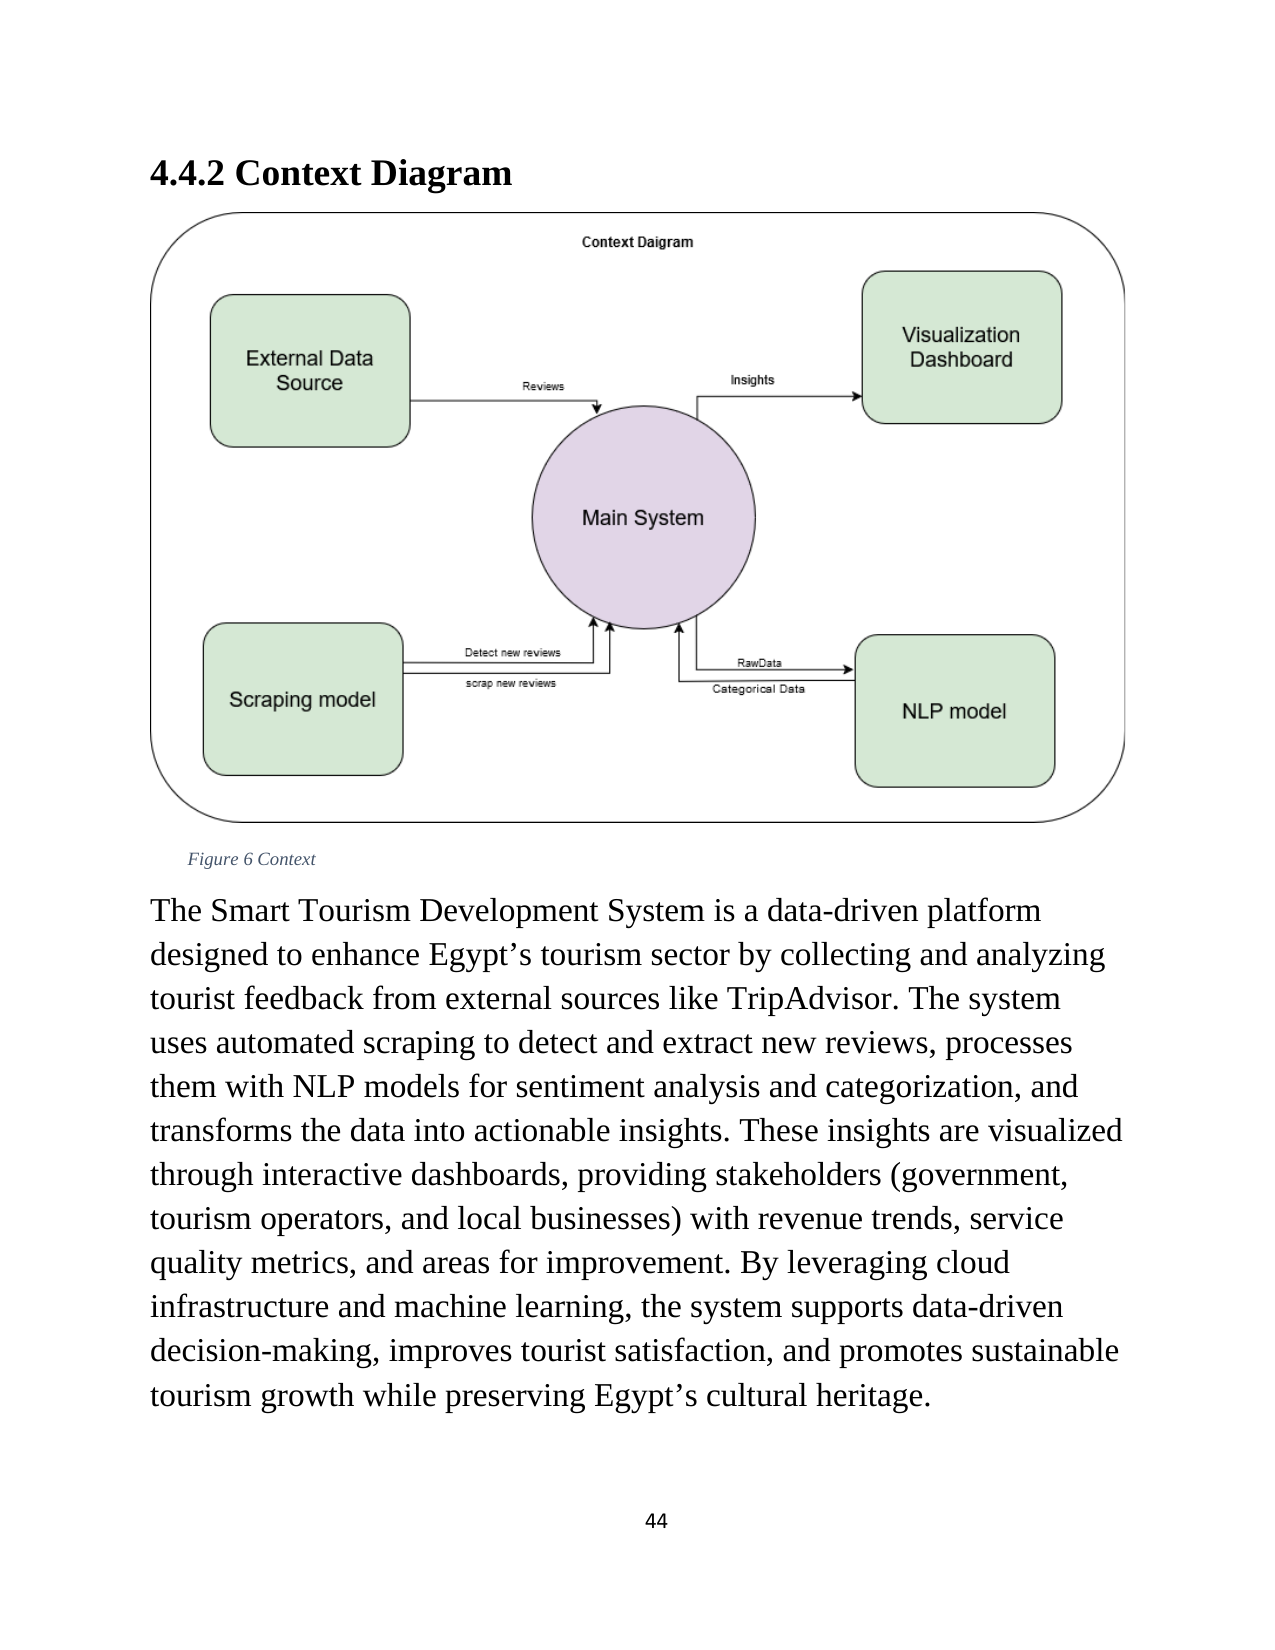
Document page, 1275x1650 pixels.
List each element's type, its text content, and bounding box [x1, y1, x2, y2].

text The Smart Tourism Development System is a data-driven platform designed to enhance Egypt’s tourism sector by collecting and analyzing tourist feedback from external sources like TripAdvisor. The system uses automated scraping to detect and extract new reviews, processes them with NLP models for sentiment analysis and categorization, and transforms the data into actionable insights. These insights are visualized through interactive dashboards, providing stakeholders (government, tourism operators, and local businesses) with revenue trends, service quality metrics, and areas for improvement. By leveraging cloud infrastructure and machine learning, the system supports data-driven decision-making, improves tourist satisfaction, and promotes sustainable tourism growth while preserving Egypt’s cultural heritage. [150, 890, 1125, 1413]
picture [150, 212, 1125, 823]
text 4.4.2 Context Diagram [150, 150, 1125, 193]
text Figure 6 Context [187, 848, 1125, 869]
